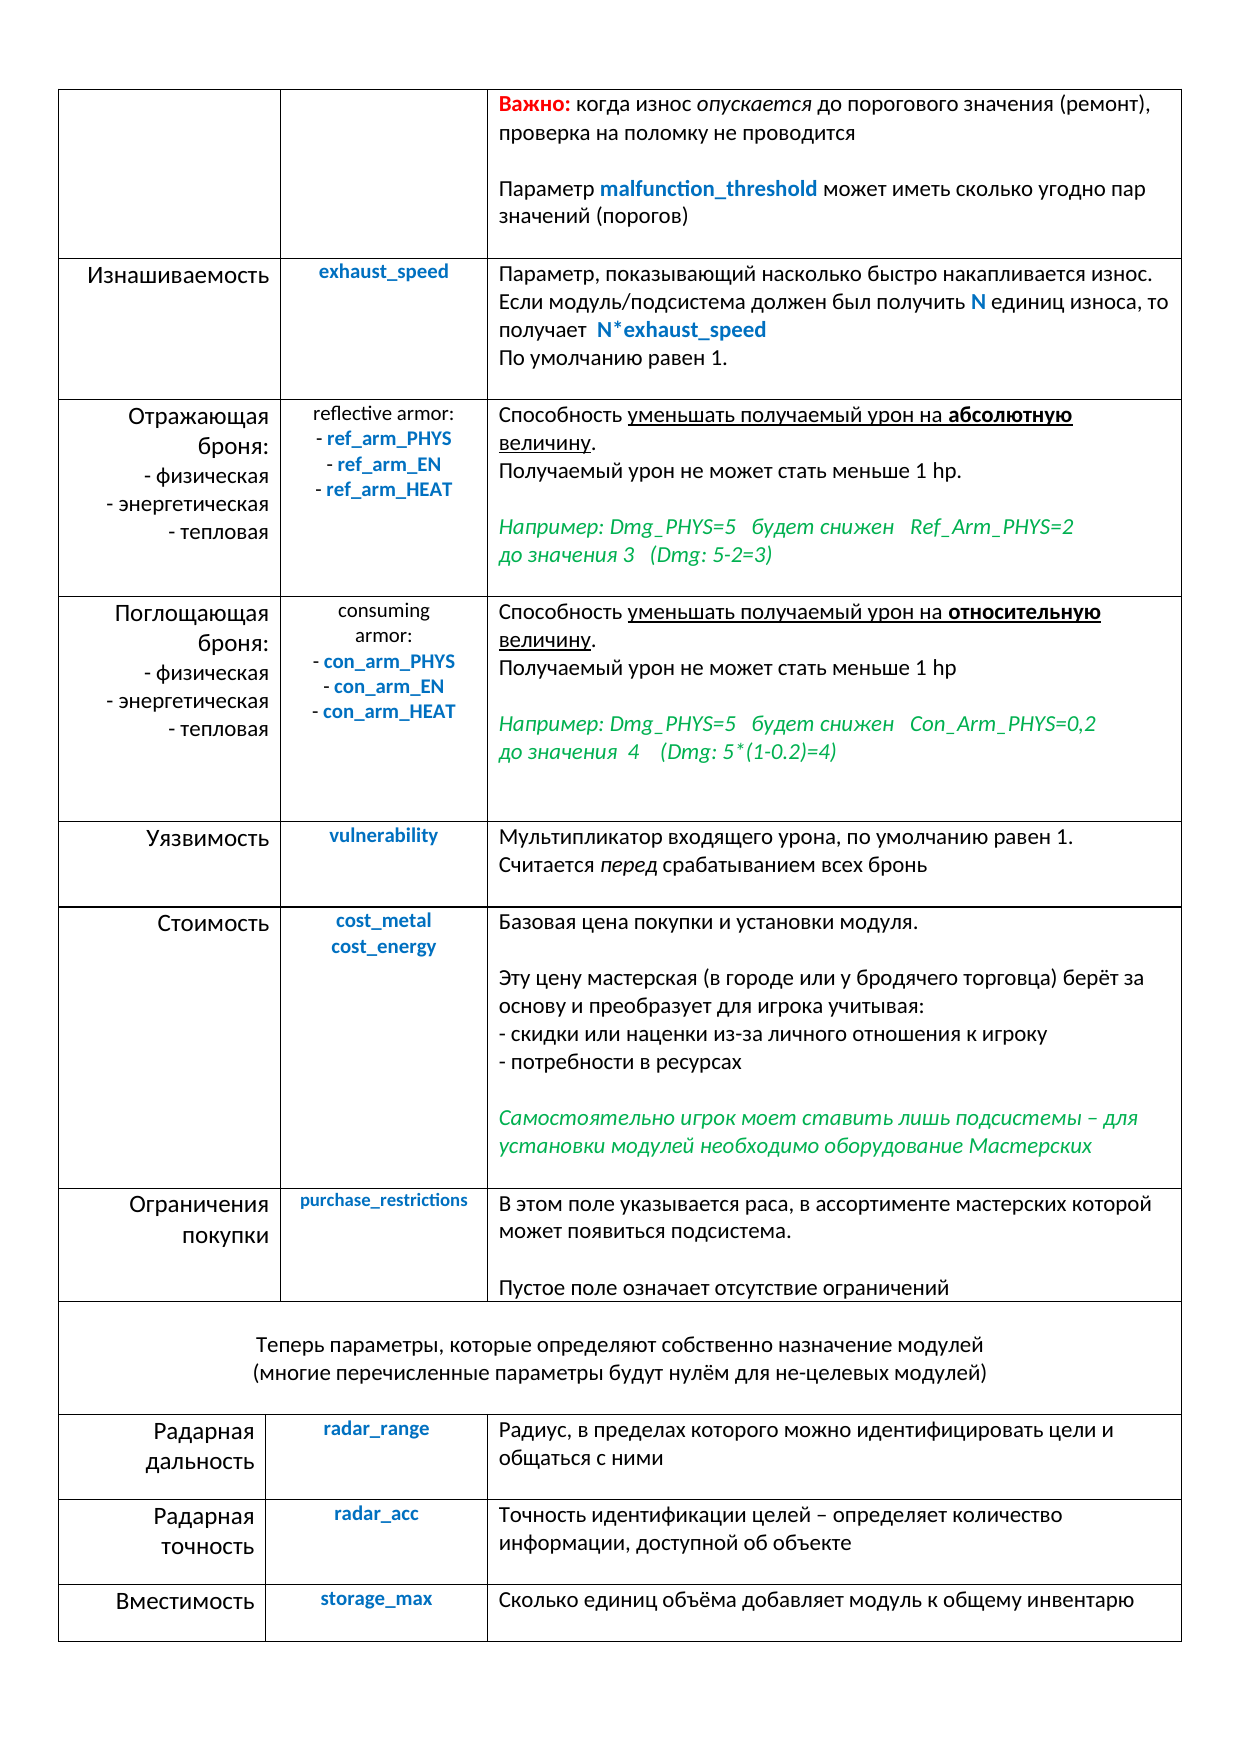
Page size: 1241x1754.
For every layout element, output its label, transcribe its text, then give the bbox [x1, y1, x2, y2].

table_cell Базовая цена покупки и установки модуля. Эту цену мастерская (в городе или у бродячего торговца) берёт за основу и преобразует для игрока учитывая: - скидки или наценки из-за личного отношения к игроку - потребности в ресурсах Самостоятельно игрок моет ставить лишь подсистемы – для установки модулей необходимо оборудование Мастерских [488, 908, 1181, 1188]
table_cell consuming armor: - con_arm_PHYS - con_arm_EN - con_arm_HEAT [281, 597, 487, 821]
table_cell storage_max [266, 1585, 487, 1641]
table_cell Поглощающая броня: - физическая - энергетическая - тепловая [59, 597, 280, 821]
table_cell Мультипликатор входящего урона, по умолчанию равен 1. Считается перед срабатыванием всех бронь [488, 822, 1181, 906]
table_cell Радиус, в пределах которого можно идентифицировать цели и общаться с ними [488, 1415, 1181, 1499]
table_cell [488, 90, 1181, 258]
table_cell Вместимость [59, 1585, 265, 1641]
table_cell Параметр, показывающий насколько быстро накапливается износ. Если модуль/подсистема должен был получить N единиц износа, то получает N*exhaust_speed По умолчанию равен 1. [488, 259, 1181, 399]
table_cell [59, 90, 280, 258]
table_cell radar_range [266, 1415, 487, 1499]
table_cell purchase_restrictions [281, 1189, 487, 1301]
table_cell exhaust_speed [281, 259, 487, 399]
table_cell Сколько единиц объёма добавляет модуль к общему инвентарю [488, 1585, 1181, 1641]
table_cell Точность идентификации целей – определяет количество информации, доступной об объекте [488, 1500, 1181, 1584]
table_cell Ограничения покупки [59, 1189, 280, 1301]
table_cell Теперь параметры, которые определяют собственно назначение модулей (многие перечисленные параметры будут нулём для не-целевых модулей) [59, 1302, 1181, 1414]
table_cell reflective armor: - ref_arm_PHYS - ref_arm_EN - ref_arm_HEAT [281, 400, 487, 596]
table_cell cost_metal cost_energy [281, 908, 487, 1188]
table_cell Радарная точность [59, 1500, 265, 1584]
table_cell Уязвимость [59, 822, 280, 906]
table_cell Способность уменьшать получаемый урон на абсолютную величину. Получаемый урон не может стать меньше 1 hp. Например: Dmg_PHYS=5 будет снижен Ref_Arm_PHYS=2 до значения 3 (Dmg: 5-2=3) [488, 400, 1181, 596]
table_cell Радарная дальность [59, 1415, 265, 1499]
table_cell Отражающая броня: - физическая - энергетическая - тепловая [59, 400, 280, 596]
table_cell vulnerability [281, 822, 487, 906]
table_cell radar_acc [266, 1500, 487, 1584]
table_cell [281, 90, 487, 258]
table_cell Стоимость [59, 908, 280, 1188]
table_cell В этом поле указывается раса, в ассортименте мастерских которой может появиться подсистема. Пустое поле означает отсутствие ограничений [488, 1189, 1181, 1301]
table_cell Изнашиваемость [59, 259, 280, 399]
table_cell Способность уменьшать получаемый урон на относительную величину. Получаемый урон не может стать меньше 1 hp Например: Dmg_PHYS=5 будет снижен Con_Arm_PHYS=0,2 до значения 4 (Dmg: 5*(1-0.2)=4) [488, 597, 1181, 821]
